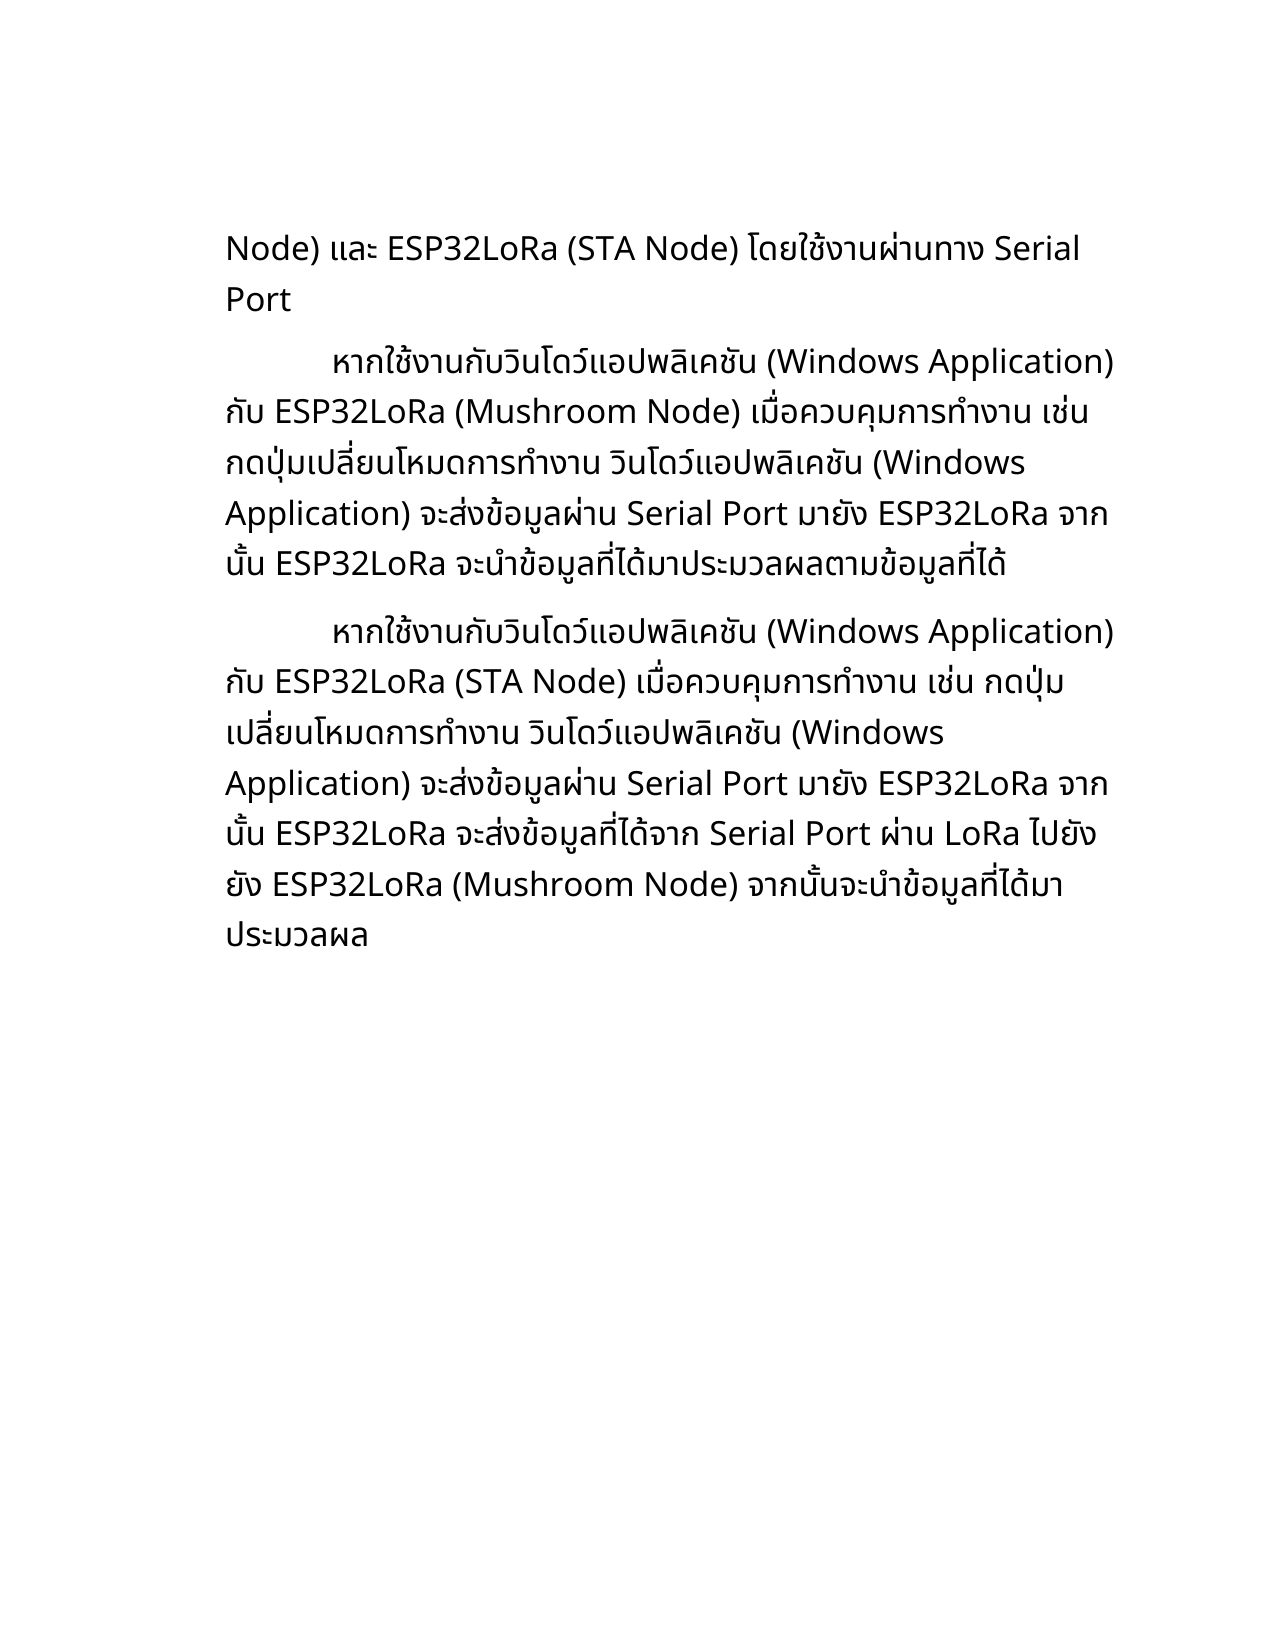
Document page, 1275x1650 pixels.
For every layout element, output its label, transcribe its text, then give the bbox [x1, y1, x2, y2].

text หากใช้งานกับวินโดว์แอปพลิเคชัน (Windows Application) กับ ESP32LoRa (Mushroom Node) เมื่อควบคุมการทำงาน เช่น กดปุ่มเปลี่ยนโหมดการทำงาน วินโดว์แอปพลิเคชัน (Windows Application) จะส่งข้อมูลผ่าน Serial Port มายัง ESP32LoRa จากนั้น ESP32LoRa จะนำข้อมูลที่ได้มาประมวลผลตามข้อมูลที่ได้ [225, 338, 1125, 591]
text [225, 225, 1125, 321]
text หากใช้งานกับวินโดว์แอปพลิเคชัน (Windows Application) กับ ESP32LoRa (STA Node) เมื่อควบคุมการทำงาน เช่น กดปุ่มเปลี่ยนโหมดการทำงาน วินโดว์แอปพลิเคชัน (Windows Application) จะส่งข้อมูลผ่าน Serial Port มายัง ESP32LoRa จากนั้น ESP32LoRa จะส่งข้อมูลที่ได้จาก Serial Port ผ่าน LoRa ไปยังยัง ESP32LoRa (Mushroom Node) จากนั้นจะนำข้อมูลที่ได้มาประมวลผล [225, 607, 1125, 962]
